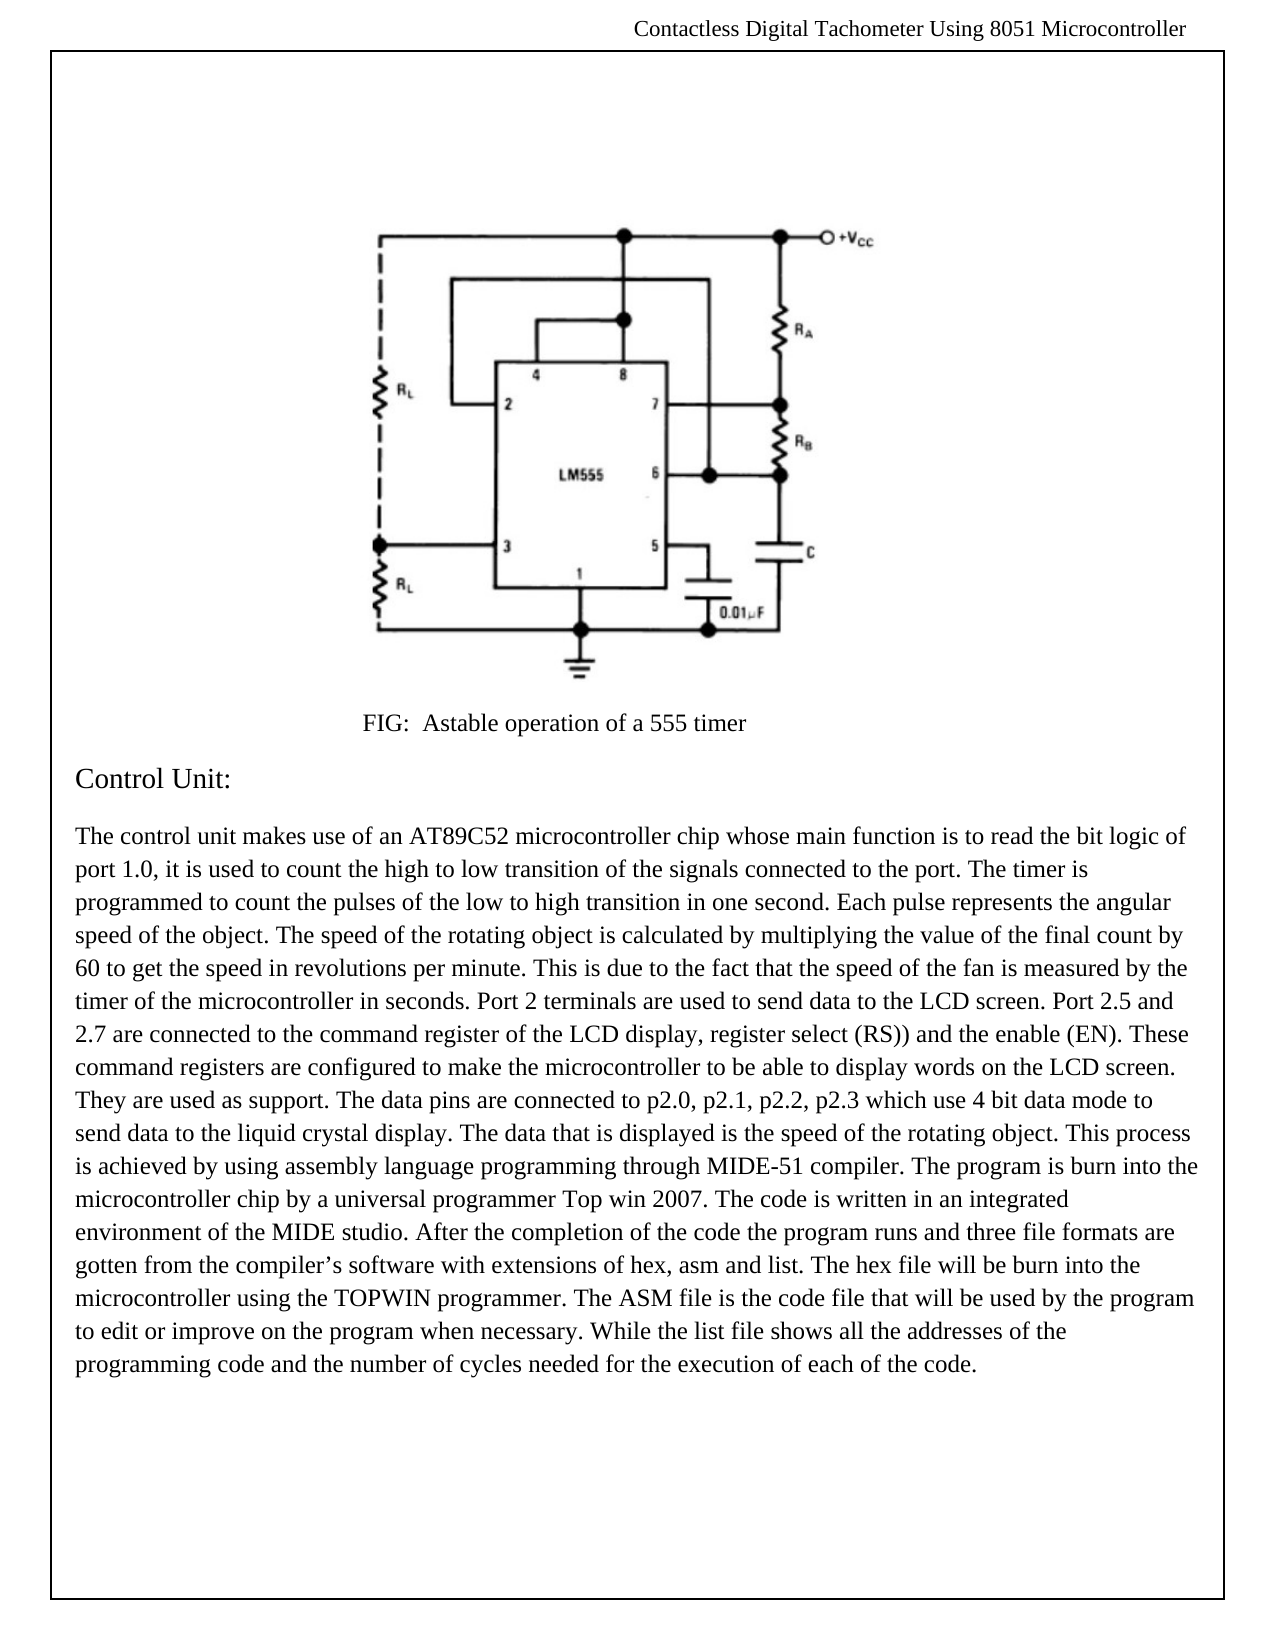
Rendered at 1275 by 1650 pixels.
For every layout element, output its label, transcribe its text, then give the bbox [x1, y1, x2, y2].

text FIG: Astable operation of a 555 timer [75, 708, 1200, 736]
text The control unit makes use of an AT89C52 microcontroller chip whose main function is to read the bit logic of port 1.0, it is used to count the high to low transition of the signals connected to the port. The timer is programmed to count the pulses of the low to high transition in one second. Each pulse represents the angular speed of the object. The speed of the rotating object is calculated by multiplying the value of the final count by 60 to get the speed in revolutions per minute. This is due to the fact that the speed of the fan is measured by the timer of the microcontroller in seconds. Port 2 terminals are used to send data to the LCD screen. Port 2.5 and 2.7 are connected to the command register of the LCD display, register select (RS)) and the enable (EN). These command registers are configured to make the microcontroller to be able to display words on the LCD screen. They are used as support. The data pins are connected to p2.0, p2.1, p2.2, p2.3 which use 4 bit data mode to send data to the liquid crystal display. The data that is displayed is the speed of the rotating object. This process is achieved by using assembly language programming through MIDE-51 compiler. The program is burn into the microcontroller chip by a universal programmer Top win 2007. The code is written in an integrated environment of the MIDE studio. After the completion of the code the program runs and three file formats are gotten from the compiler’s software with extensions of hex, asm and list. The hex file will be burn into the microcontroller using the TOPWIN programmer. The ASM file is the code file that will be used by the program to edit or improve on the program when necessary. While the list file shows all the addresses of the programming code and the number of cycles needed for the execution of each of the code. [75, 821, 1200, 1378]
picture [343, 202, 890, 683]
text Control Unit: [75, 762, 1200, 795]
